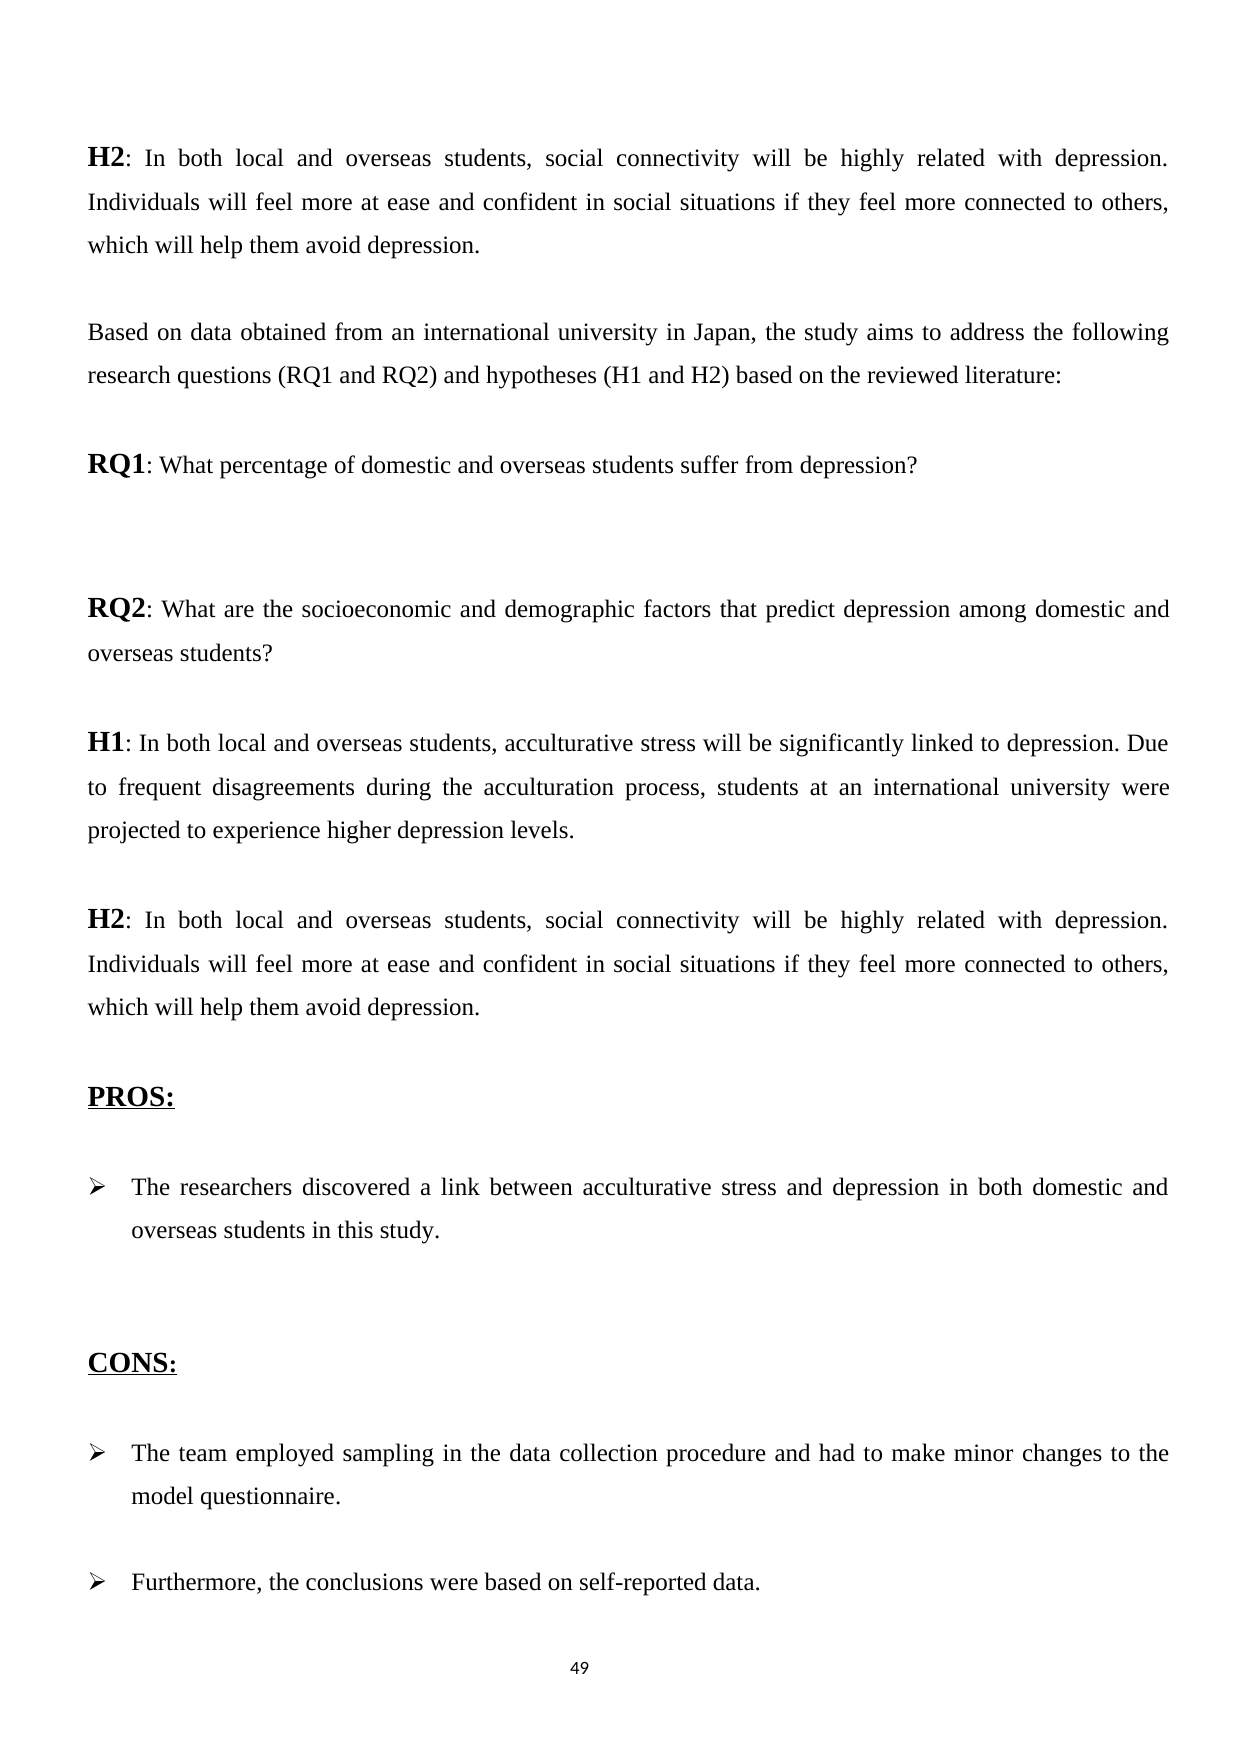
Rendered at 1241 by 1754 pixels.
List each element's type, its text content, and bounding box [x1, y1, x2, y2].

list Based on data obtained from an international university in Japan, the study aims to address the following research questions (RQ1 and RQ2) and hypotheses (H1 and H2) based on the reviewed literature: [87, 317, 1170, 389]
list RQ1: What percentage of domestic and overseas students suffer from depression? [87, 446, 1170, 480]
list The team employed sampling in the data collection procedure and had to make minor changes to the model questionnaire. [87, 1438, 1170, 1510]
list The researchers discovered a link between acculturative stress and depression in both domestic and overseas students in this study. [87, 1172, 1170, 1244]
list Furthermore, the conclusions were based on self-reported data. [87, 1567, 1170, 1596]
list H1: In both local and overseas students, acculturative stress will be significantly linked to depression. Due to frequent disagreements during the acculturation process, students at an international university were projected to experience higher depression levels. [87, 724, 1170, 844]
list CONS: [87, 1345, 1170, 1378]
list RQ2: What are the socioeconomic and demographic factors that predict depression among domestic and overseas students? [87, 590, 1170, 667]
list H2: In both local and overseas students, social connectivity will be highly related with depression. Individuals will feel more at ease and confident in social situations if they feel more connected to others, which will help them avoid depression. [87, 901, 1170, 1021]
list H2: In both local and overseas students, social connectivity will be highly related with depression. Individuals will feel more at ease and confident in social situations if they feel more connected to others, which will help them avoid depression. [87, 139, 1170, 259]
list PROS: [87, 1079, 1170, 1112]
